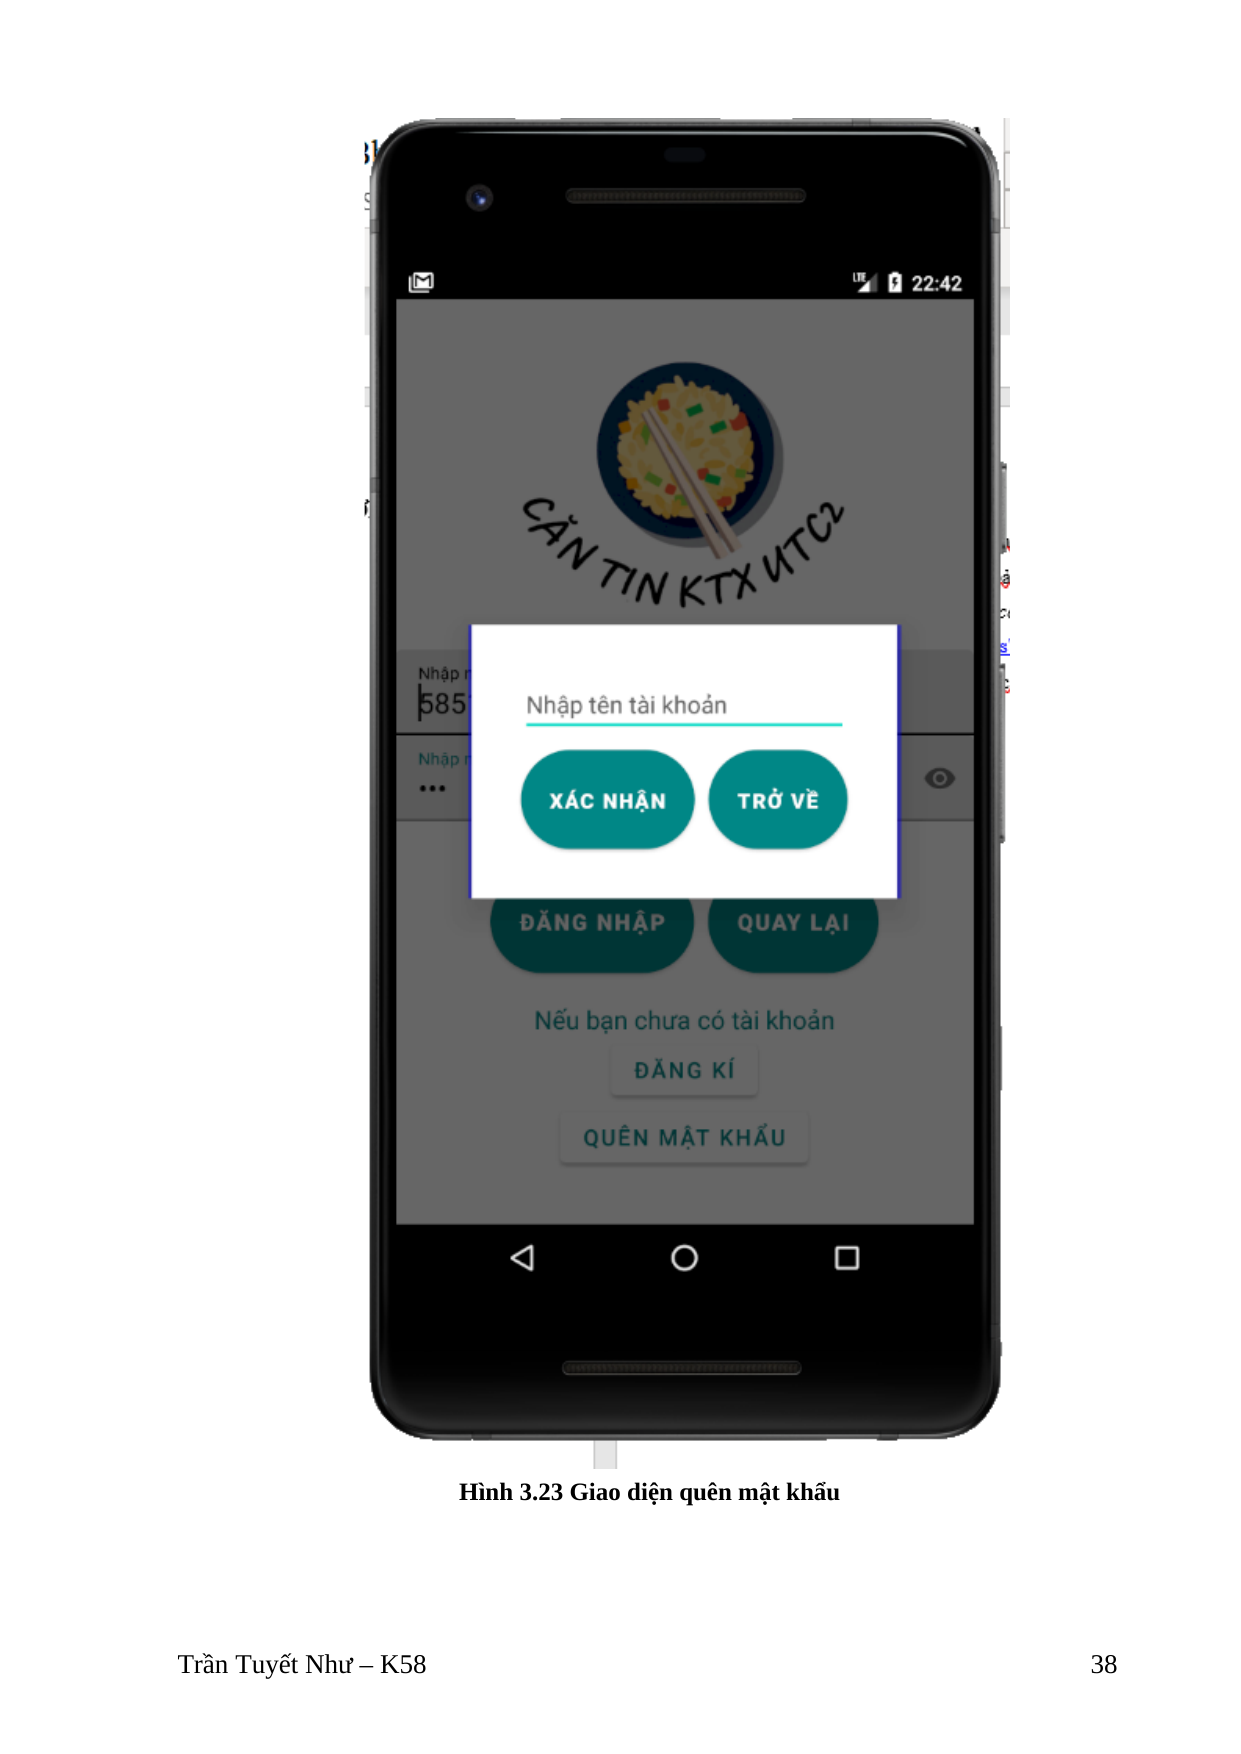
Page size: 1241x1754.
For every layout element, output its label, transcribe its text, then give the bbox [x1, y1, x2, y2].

picture [364, 118, 1010, 1469]
